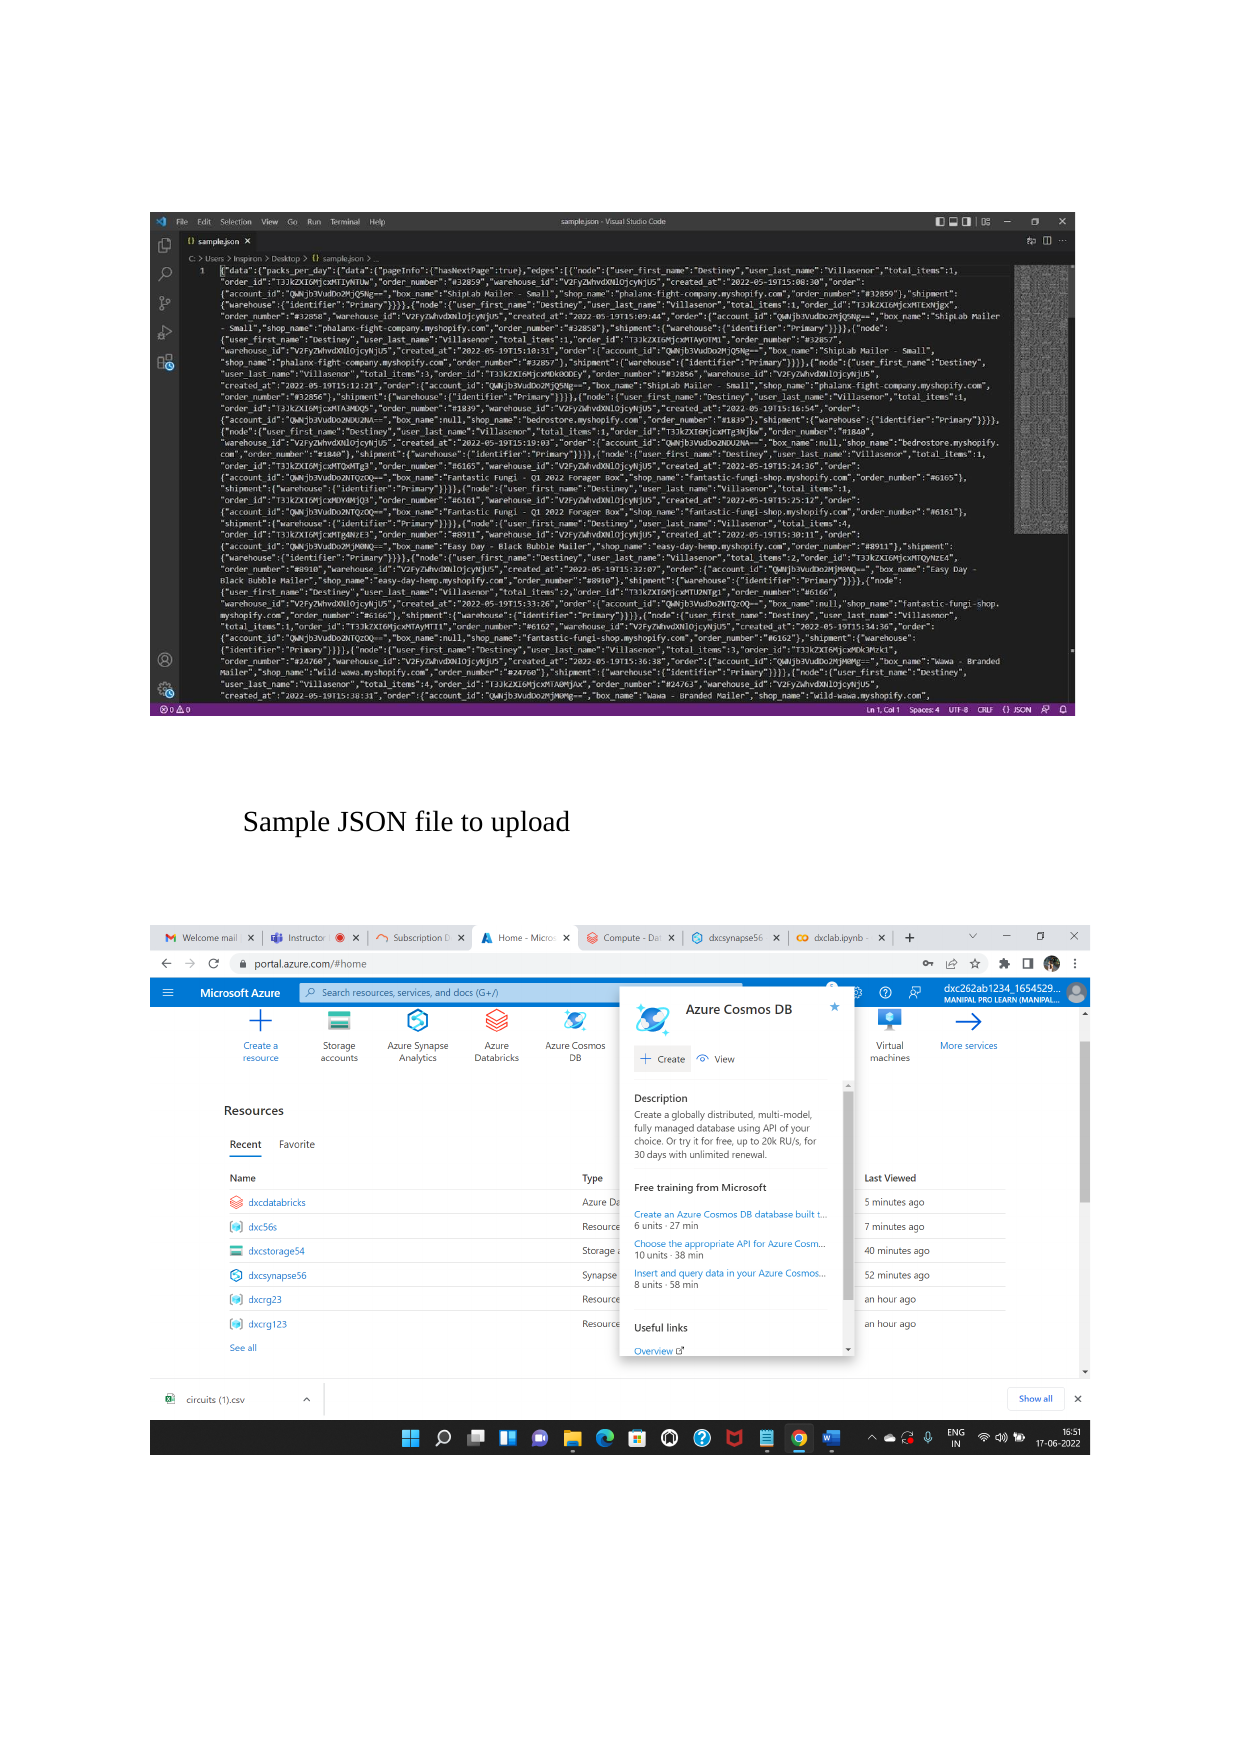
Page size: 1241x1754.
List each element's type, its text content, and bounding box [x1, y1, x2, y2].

picture [150, 212, 1076, 716]
picture [150, 925, 1091, 1455]
text Sample JSON file to upload [243, 804, 1090, 837]
